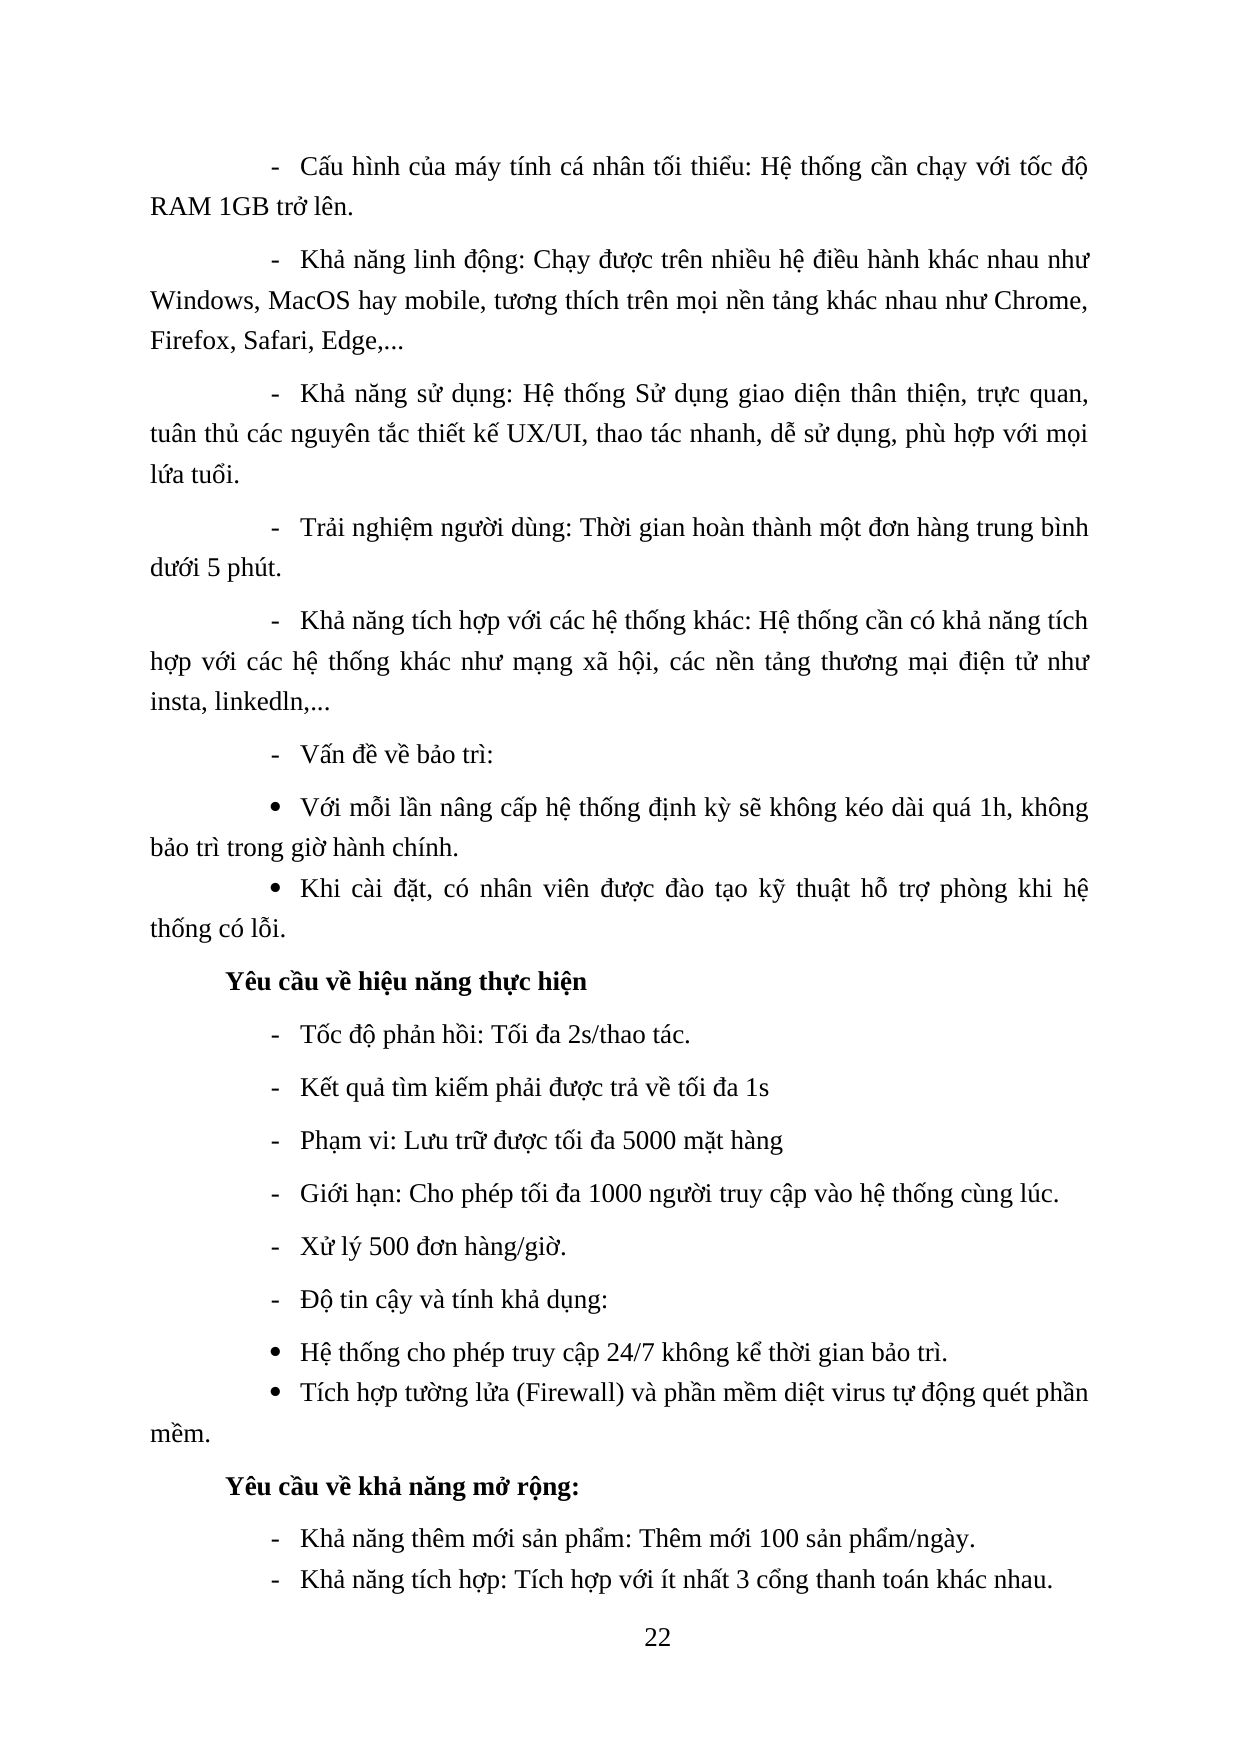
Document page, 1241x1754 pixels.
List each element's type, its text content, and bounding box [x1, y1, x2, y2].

list Khả năng tích hợp: Tích hợp với ít nhất 3 cổng thanh toán khác nhau. [150, 1563, 1090, 1594]
list Trải nghiệm người dùng: Thời gian hoàn thành một đơn hàng trung bình dưới 5 phút. [150, 511, 1090, 582]
list Độ tin cậy và tính khả dụng: [150, 1283, 1090, 1314]
text Yêu cầu về khả năng mở rộng: [150, 1470, 1090, 1501]
list Xử lý 500 đơn hàng/giờ. [150, 1230, 1090, 1261]
list Khi cài đặt, có nhân viên được đào tạo kỹ thuật hỗ trợ phòng khi hệ thống có lỗi. [150, 872, 1090, 943]
list Hệ thống cho phép truy cập 24/7 không kể thời gian bảo trì. [150, 1336, 1090, 1367]
list Khả năng tích hợp với các hệ thống khác: Hệ thống cần có khả năng tích hợp với các hệ thống khác như mạng xã hội, các nền tảng thương mại điện tử như insta, linkedln,... [150, 604, 1090, 716]
list Tích hợp tường lửa (Firewall) và phần mềm diệt virus tự động quét phần mềm. [150, 1376, 1090, 1448]
list Vấn đề về bảo trì: [150, 738, 1090, 769]
list Phạm vi: Lưu trữ được tối đa 5000 mặt hàng [150, 1124, 1090, 1155]
text Yêu cầu về hiệu năng thực hiện [150, 965, 1090, 996]
list Khả năng thêm mới sản phẩm: Thêm mới 100 sản phẩm/ngày. [150, 1523, 1090, 1554]
list Kết quả tìm kiếm phải được trả về tối đa 1s [150, 1071, 1090, 1102]
list Giới hạn: Cho phép tối đa 1000 người truy cập vào hệ thống cùng lúc. [150, 1177, 1090, 1208]
list Tốc độ phản hồi: Tối đa 2s/thao tác. [150, 1018, 1090, 1049]
list Cấu hình của máy tính cá nhân tối thiểu: Hệ thống cần chạy với tốc độ RAM 1GB trở lên. [150, 150, 1090, 222]
list Khả năng sử dụng: Hệ thống Sử dụng giao diện thân thiện, trực quan, tuân thủ các nguyên tắc thiết kế UX/UI, thao tác nhanh, dễ sử dụng, phù hợp với mọi lứa tuổi. [150, 377, 1090, 489]
list Khả năng linh động: Chạy được trên nhiều hệ điều hành khác nhau như Windows, MacOS hay mobile, tương thích trên mọi nền tảng khác nhau như Chrome, Firefox, Safari, Edge,... [150, 243, 1090, 355]
list Với mỗi lần nâng cấp hệ thống định kỳ sẽ không kéo dài quá 1h, không bảo trì trong giờ hành chính. [150, 791, 1090, 862]
